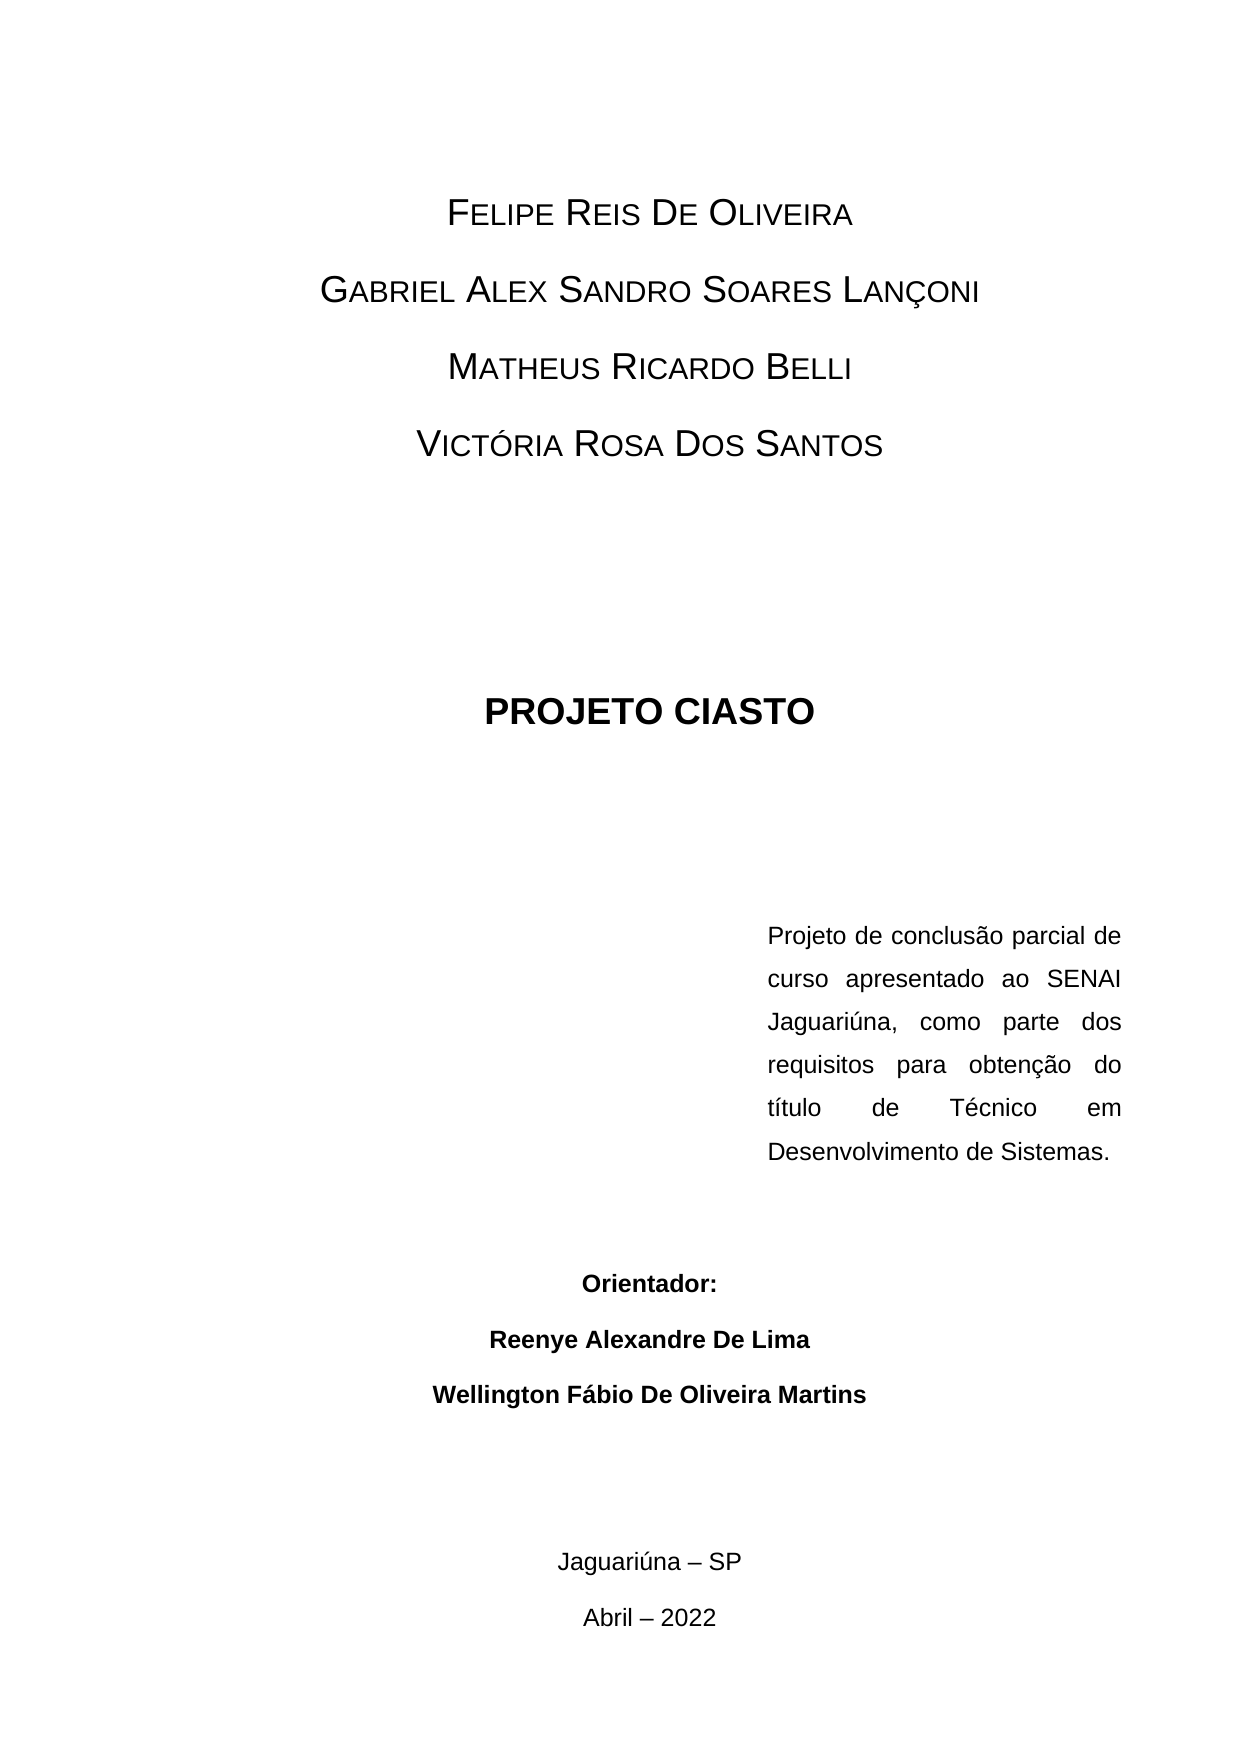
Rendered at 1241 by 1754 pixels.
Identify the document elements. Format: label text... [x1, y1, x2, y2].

text Orientador: [177, 1269, 1122, 1298]
text Reenye Alexandre De Lima [177, 1325, 1122, 1354]
text Projeto de conclusão parcial de curso apresentado ao SENAI Jaguariúna, como parte dos requisitos para obtenção do título de Técnico em Desenvolvimento de Sistemas. [767, 921, 1122, 1165]
text Felipe Reis De Oliveira [177, 190, 1122, 233]
text Jaguariúna – SP [177, 1547, 1122, 1576]
text Wellington Fábio De Oliveira Martins [177, 1381, 1122, 1409]
text Gabriel Alex Sandro Soares Lançoni [177, 267, 1122, 310]
text Projeto Ciasto [177, 689, 1122, 732]
text Victória Rosa Dos Santos [177, 421, 1122, 464]
text Abril – 2022 [177, 1603, 1122, 1632]
text Matheus Ricardo Belli [177, 344, 1122, 387]
